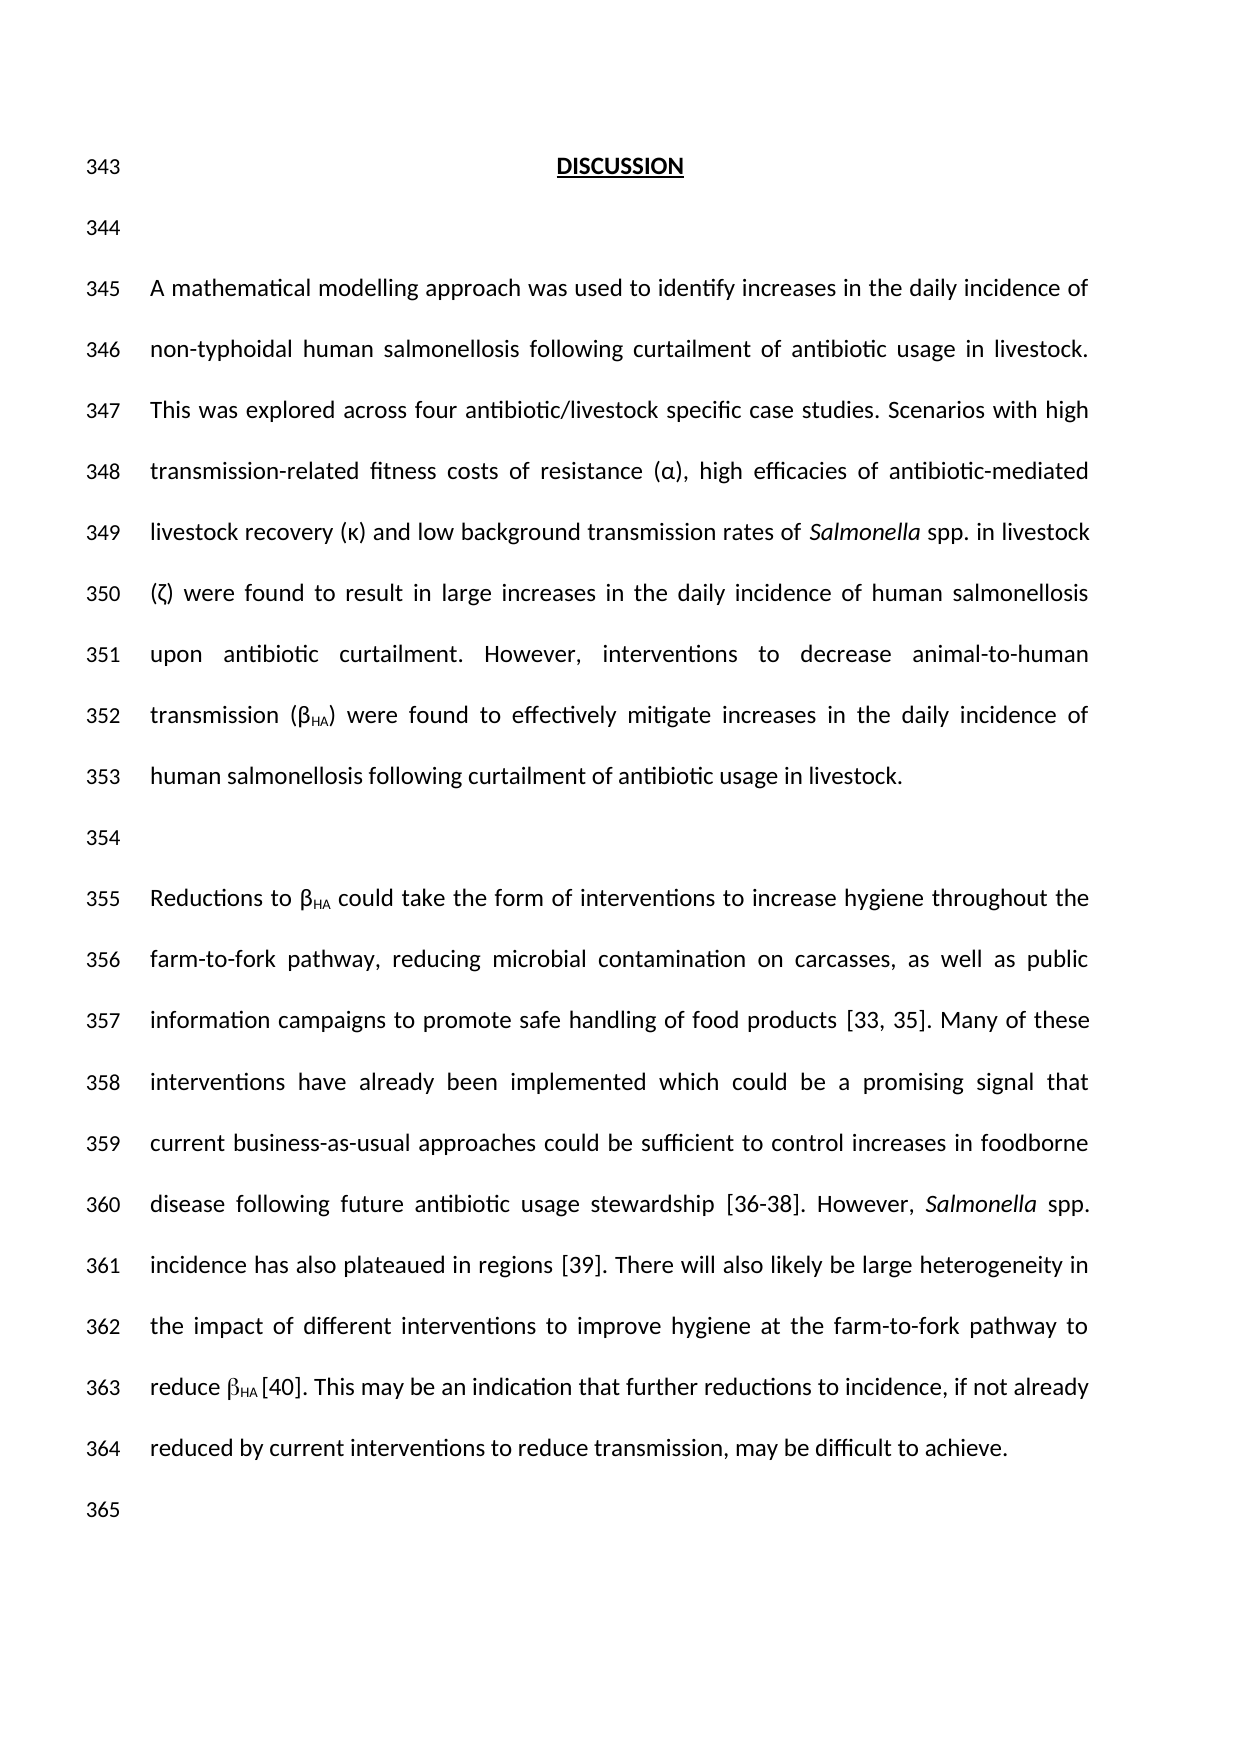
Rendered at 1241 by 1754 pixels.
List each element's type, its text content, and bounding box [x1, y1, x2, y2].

text A mathematical modelling approach was used to identify increases in the daily incidence of non-typhoidal human salmonellosis following curtailment of antibiotic usage in livestock. This was explored across four antibiotic/livestock specific case studies. Scenarios with high transmission-related fitness costs of resistance (α), high efficacies of antibiotic-mediated livestock recovery (κ) and low background transmission rates of Salmonella spp. in livestock (ζ) were found to result in large increases in the daily incidence of human salmonellosis upon antibiotic curtailment. However, interventions to decrease animal-to-human transmission (βHA) were found to effectively mitigate increases in the daily incidence of human salmonellosis following curtailment of antibiotic usage in livestock. [150, 272, 1090, 791]
text Reductions to βHA could take the form of interventions to increase hygiene throughout the farm-to-fork pathway, reducing microbial contamination on carcasses, as well as public information campaigns to promote safe handling of food products [33, 35]. Many of these interventions have already been implemented which could be a promising signal that current business-as-usual approaches could be sufficient to control increases in foodborne disease following future antibiotic usage stewardship [36-38]. However, Salmonella spp. incidence has also plateaued in regions [39]. There will also likely be large heterogeneity in the impact of different interventions to improve hygiene at the farm-to-fork pathway to reduce HA [40]. This may be an indication that further reductions to incidence, if not already reduced by current interventions to reduce transmission, may be difficult to achieve. [150, 882, 1090, 1462]
text DISCUSSION [150, 150, 1090, 181]
